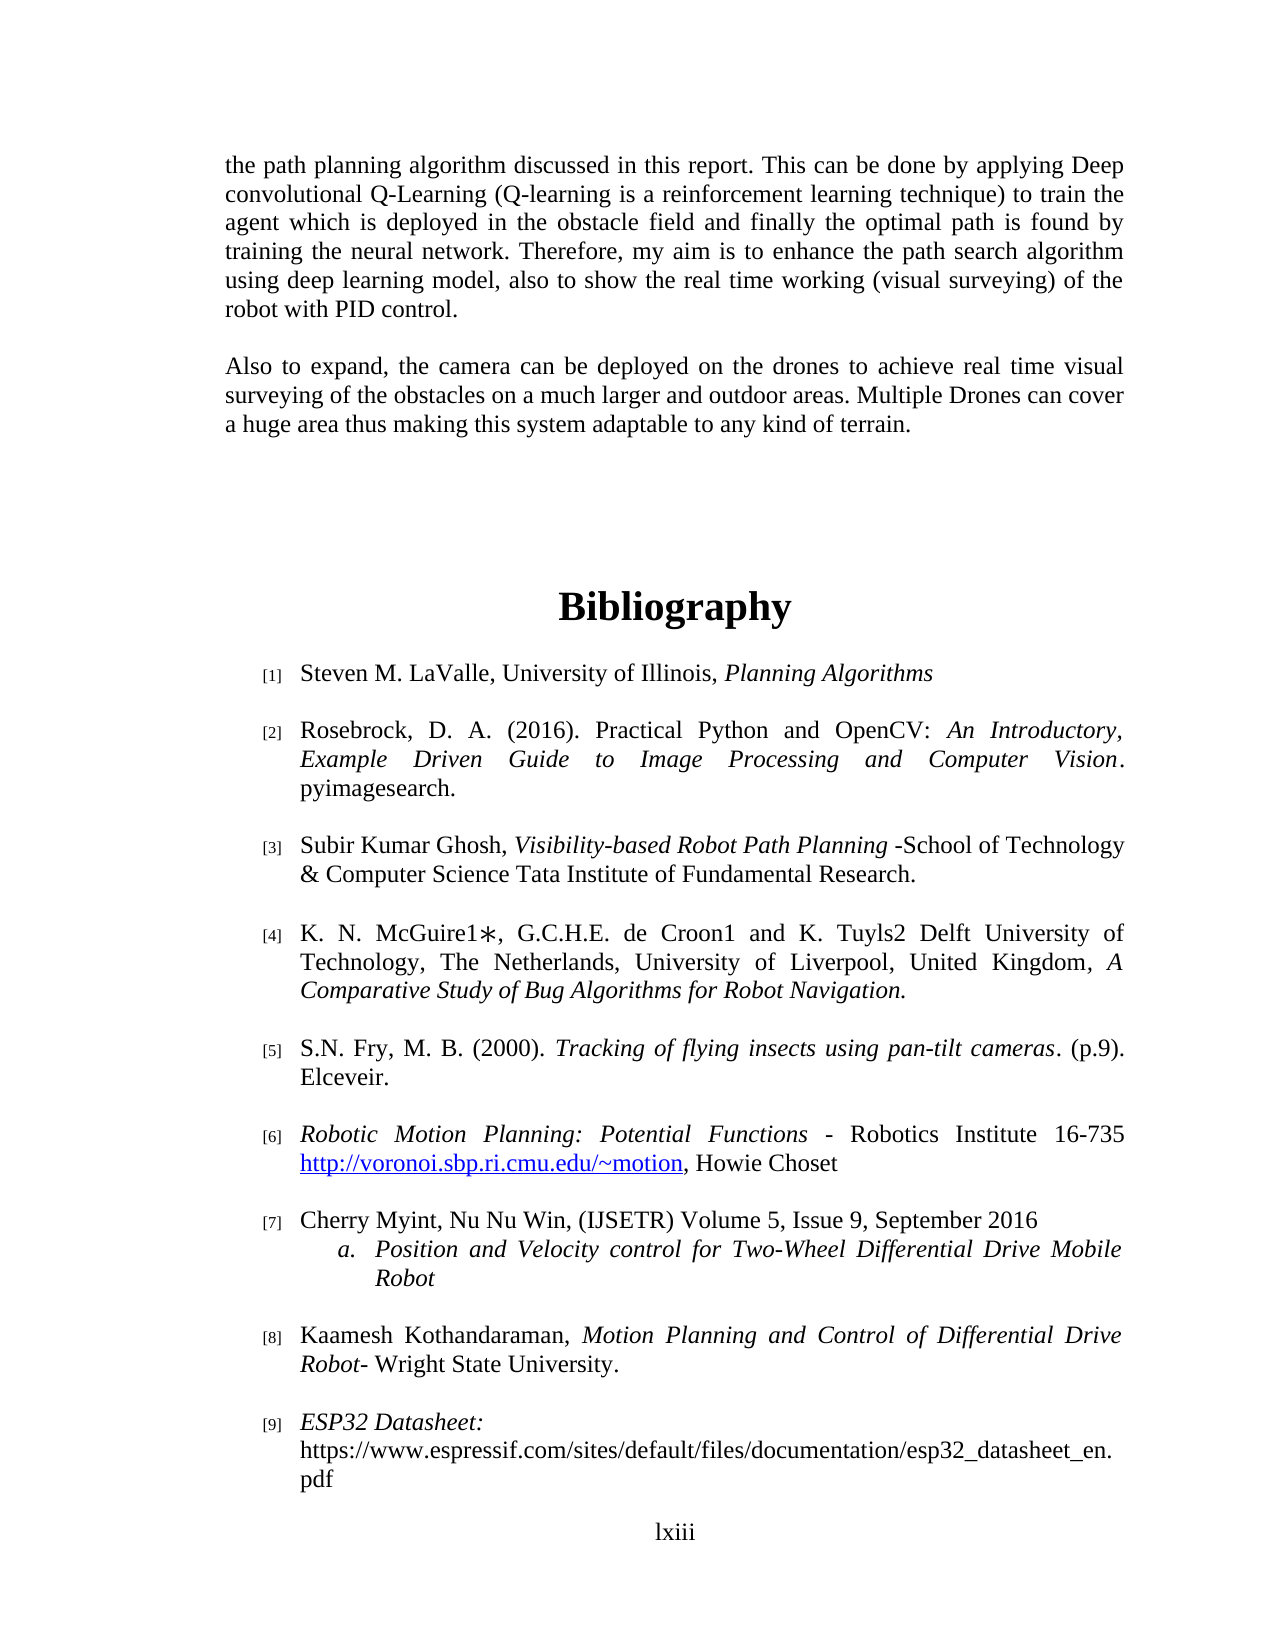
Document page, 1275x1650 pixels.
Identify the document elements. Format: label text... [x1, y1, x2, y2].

text ESP32 Datasheet: https://www.espressif.com/sites/default/files/documentation/esp32_datasheet_en.pdf [262, 1407, 1125, 1493]
text Kaamesh Kothandaraman, Motion Planning and Control of Differential Drive Robot- Wright State University. [262, 1321, 1125, 1378]
text Subir Kumar Ghosh, Visibility-based Robot Path Planning -School of Technology & Computer Science Tata Institute of Fundamental Research. [262, 830, 1125, 888]
list Position and Velocity control for Two-Wheel Differential Drive Mobile Robot [337, 1234, 1125, 1292]
text K. N. McGuire1∗, G.C.H.E. de Croon1 and K. Tuyls2 Delft University of Technology, The Netherlands, University of Liverpool, United Kingdom, A Comparative Study of Bug Algorithms for Robot Navigation. [262, 917, 1125, 1004]
text Steven M. LaValle, University of Illinois, Planning Algorithms [262, 658, 1125, 687]
text S.N. Fry, M. B. (2000). Tracking of flying insects using pan-tilt cameras. (p.9). Elceveir. [262, 1033, 1125, 1091]
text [225, 150, 1125, 322]
text Robotic Motion Planning: Potential Functions - Robotics Institute 16-735 http://voronoi.sbp.ri.cmu.edu/~motion, Howie Choset [262, 1119, 1125, 1177]
title Bibliography [225, 581, 1125, 629]
text Also to expand, the camera can be deployed on the drones to achieve real time visual surveying of the obstacles on a much larger and outdoor areas. Multiple Drones can cover a huge area thus making this system adaptable to any kind of terrain. [225, 351, 1125, 437]
text Rosebrock, D. A. (2016). Practical Python and OpenCV: An Introductory, Example Driven Guide to Image Processing and Computer Vision. pyimagesearch. [262, 715, 1125, 802]
text Cherry Myint, Nu Nu Win, (IJSETR) Volume 5, Issue 9, September 2016 [262, 1206, 1125, 1234]
